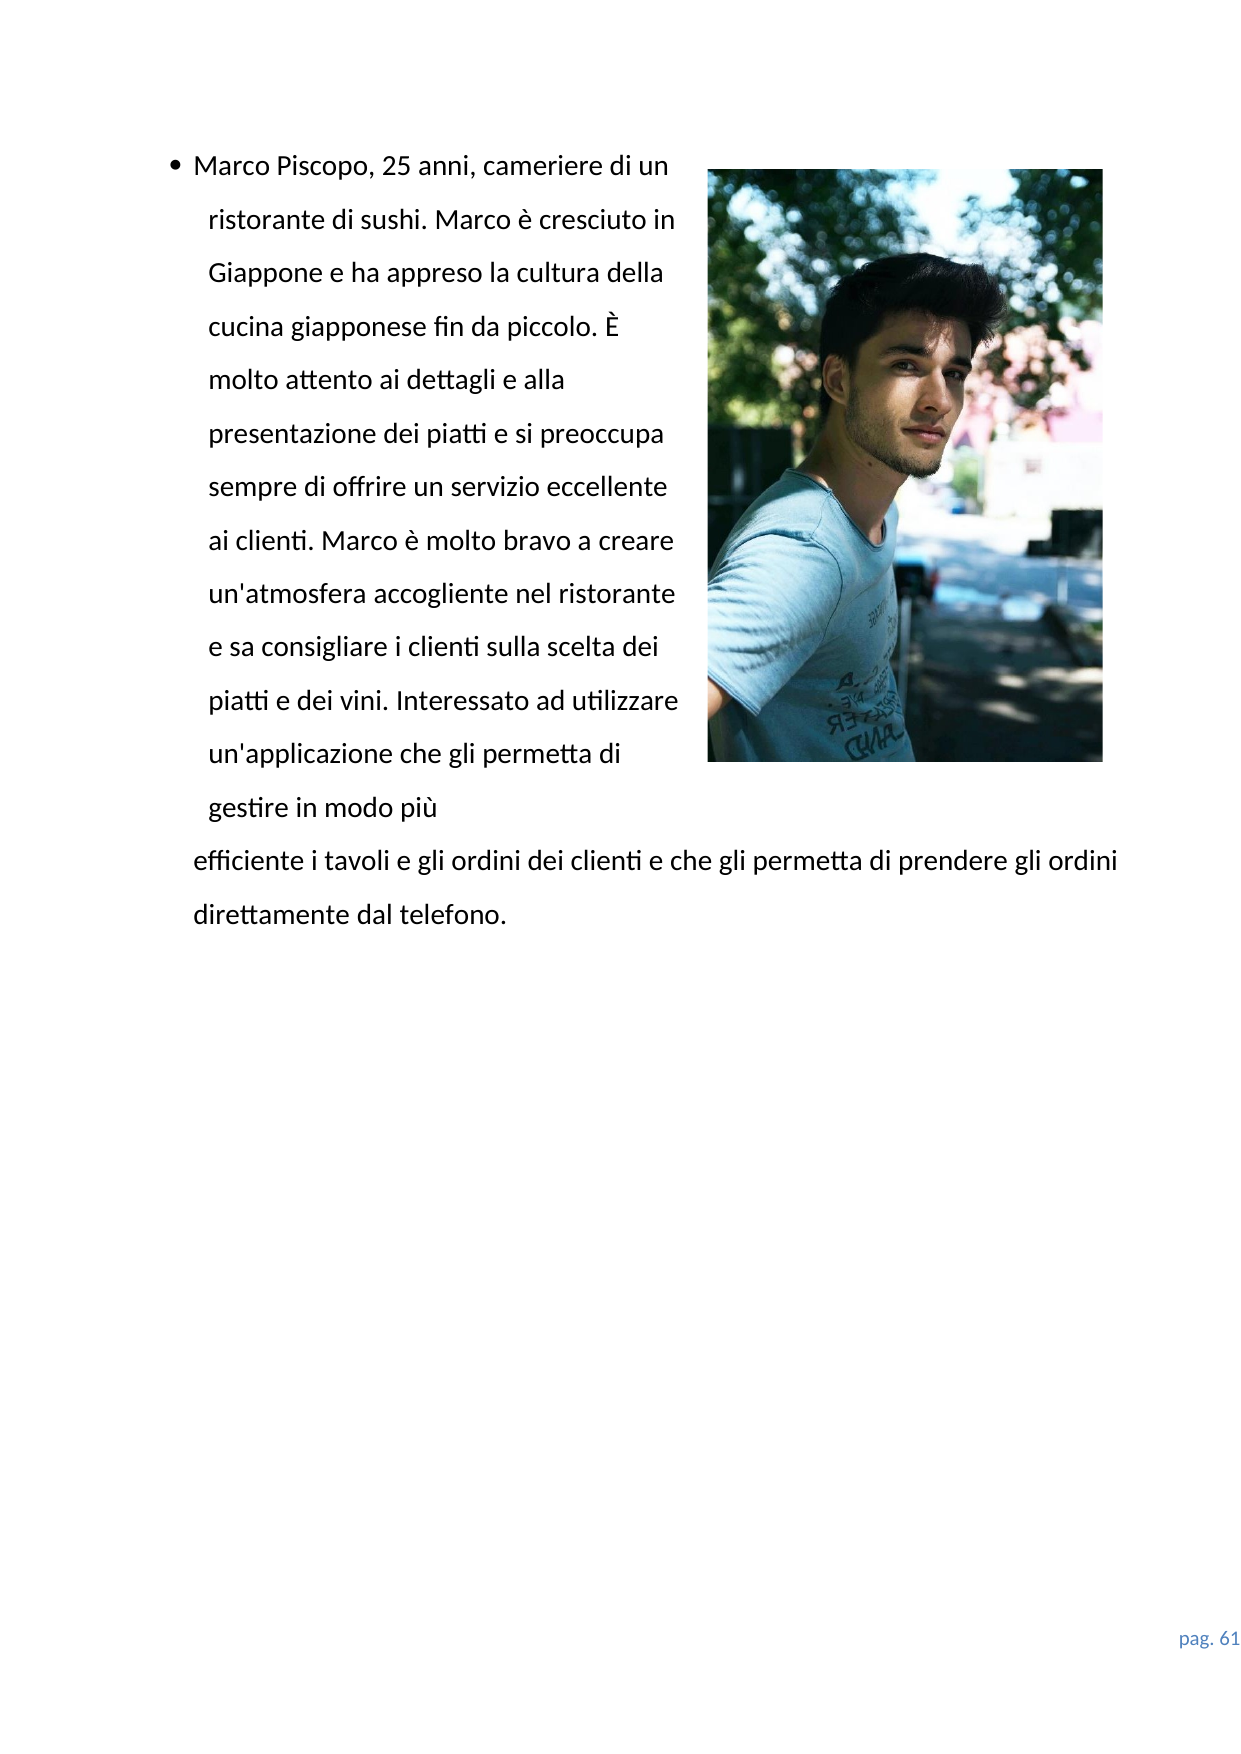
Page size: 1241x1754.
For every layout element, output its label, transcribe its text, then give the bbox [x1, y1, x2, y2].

list Marco Piscopo, 25 anni, cameriere di un ristorante di sushi. Marco è cresciuto in Giappone e ha appreso la cultura della cucina giapponese fin da piccolo. È molto attento ai dettagli e alla presentazione dei piatti e si preoccupa sempre di offrire un servizio eccellente ai clienti. Marco è molto bravo a creare un'atmosfera accogliente nel ristorante e sa consigliare i clienti sulla scelta dei piatti e dei vini. Interessato ad utilizzare un'applicazione che gli permetta di gestire in modo più [170, 147, 681, 824]
picture [707, 169, 1103, 762]
text efficiente i tavoli e gli ordini dei clienti e che gli permetta di prendere gli ordini direttamente dal telefono. [193, 842, 1240, 931]
